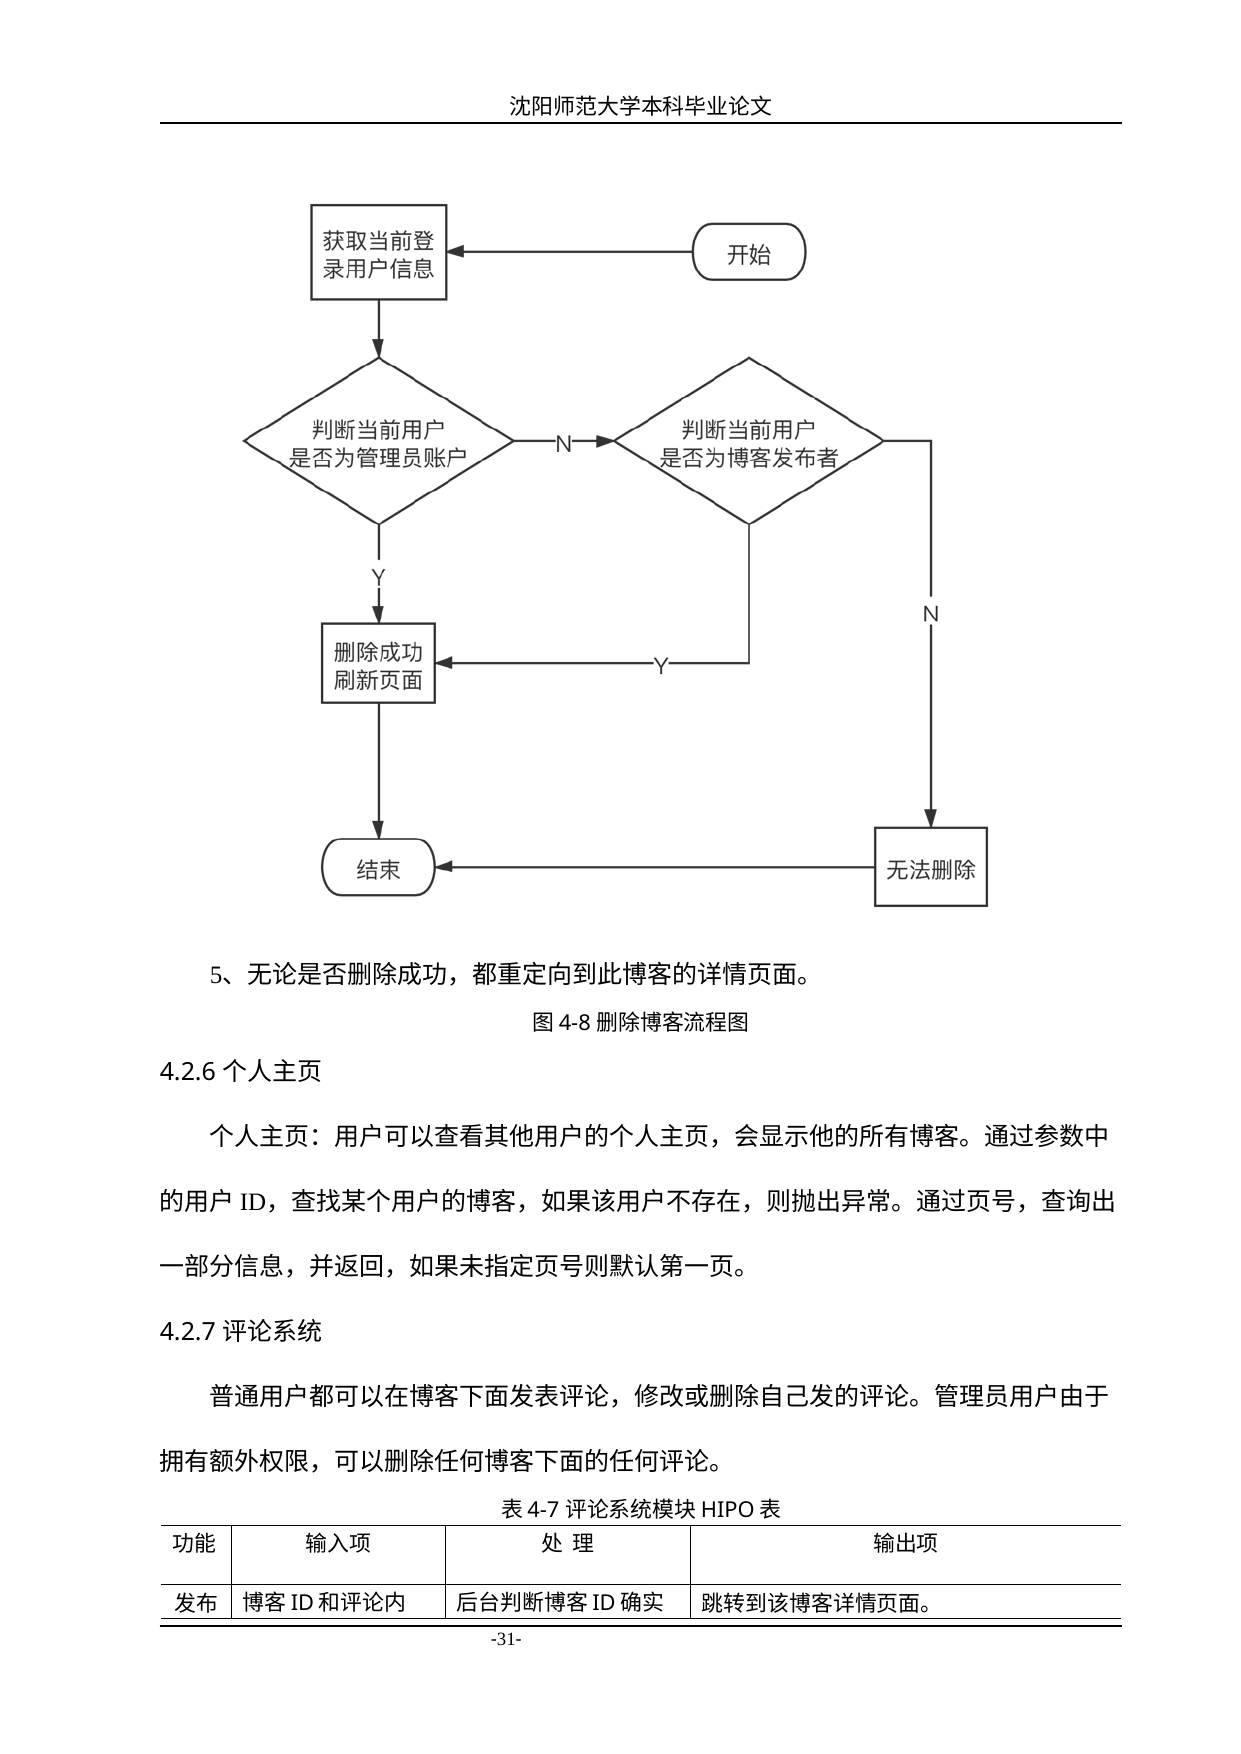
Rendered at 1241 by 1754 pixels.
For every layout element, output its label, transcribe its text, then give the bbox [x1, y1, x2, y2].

table_cell 跳转到该博客详情页面。 [691, 1585, 1121, 1618]
table_header 处 理 [446, 1526, 690, 1584]
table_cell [446, 1585, 690, 1618]
table_header 输出项 [691, 1526, 1121, 1584]
text 图4-8 删除博客流程图 [159, 1005, 1122, 1037]
table_header 功能 [161, 1526, 231, 1584]
subtitle 4.2.7 评论系统 [159, 1297, 1122, 1362]
subtitle 4.2.6 个人主页 [159, 1037, 1122, 1102]
text 个人主页：用户可以查看其他用户的个人主页，会显示他的所有博客。通过参数中的用户ID，查找某个用户的博客，如果该用户不存在，则抛出异常。通过页号，查询出一部分信息，并返回，如果未指定页号则默认第一页。 [159, 1102, 1122, 1297]
text 普通用户都可以在博客下面发表评论，修改或删除自己发的评论。管理员用户由于拥有额外权限，可以删除任何博客下面的任何评论。 [159, 1362, 1122, 1492]
table_cell 发布评论 [161, 1585, 231, 1618]
text 表4-7 评论系统模块HIPO表 [159, 1492, 1122, 1525]
table_header 输入项 [232, 1526, 445, 1584]
picture [215, 176, 1015, 934]
table_cell 博客ID和评论内容。 [232, 1585, 445, 1618]
